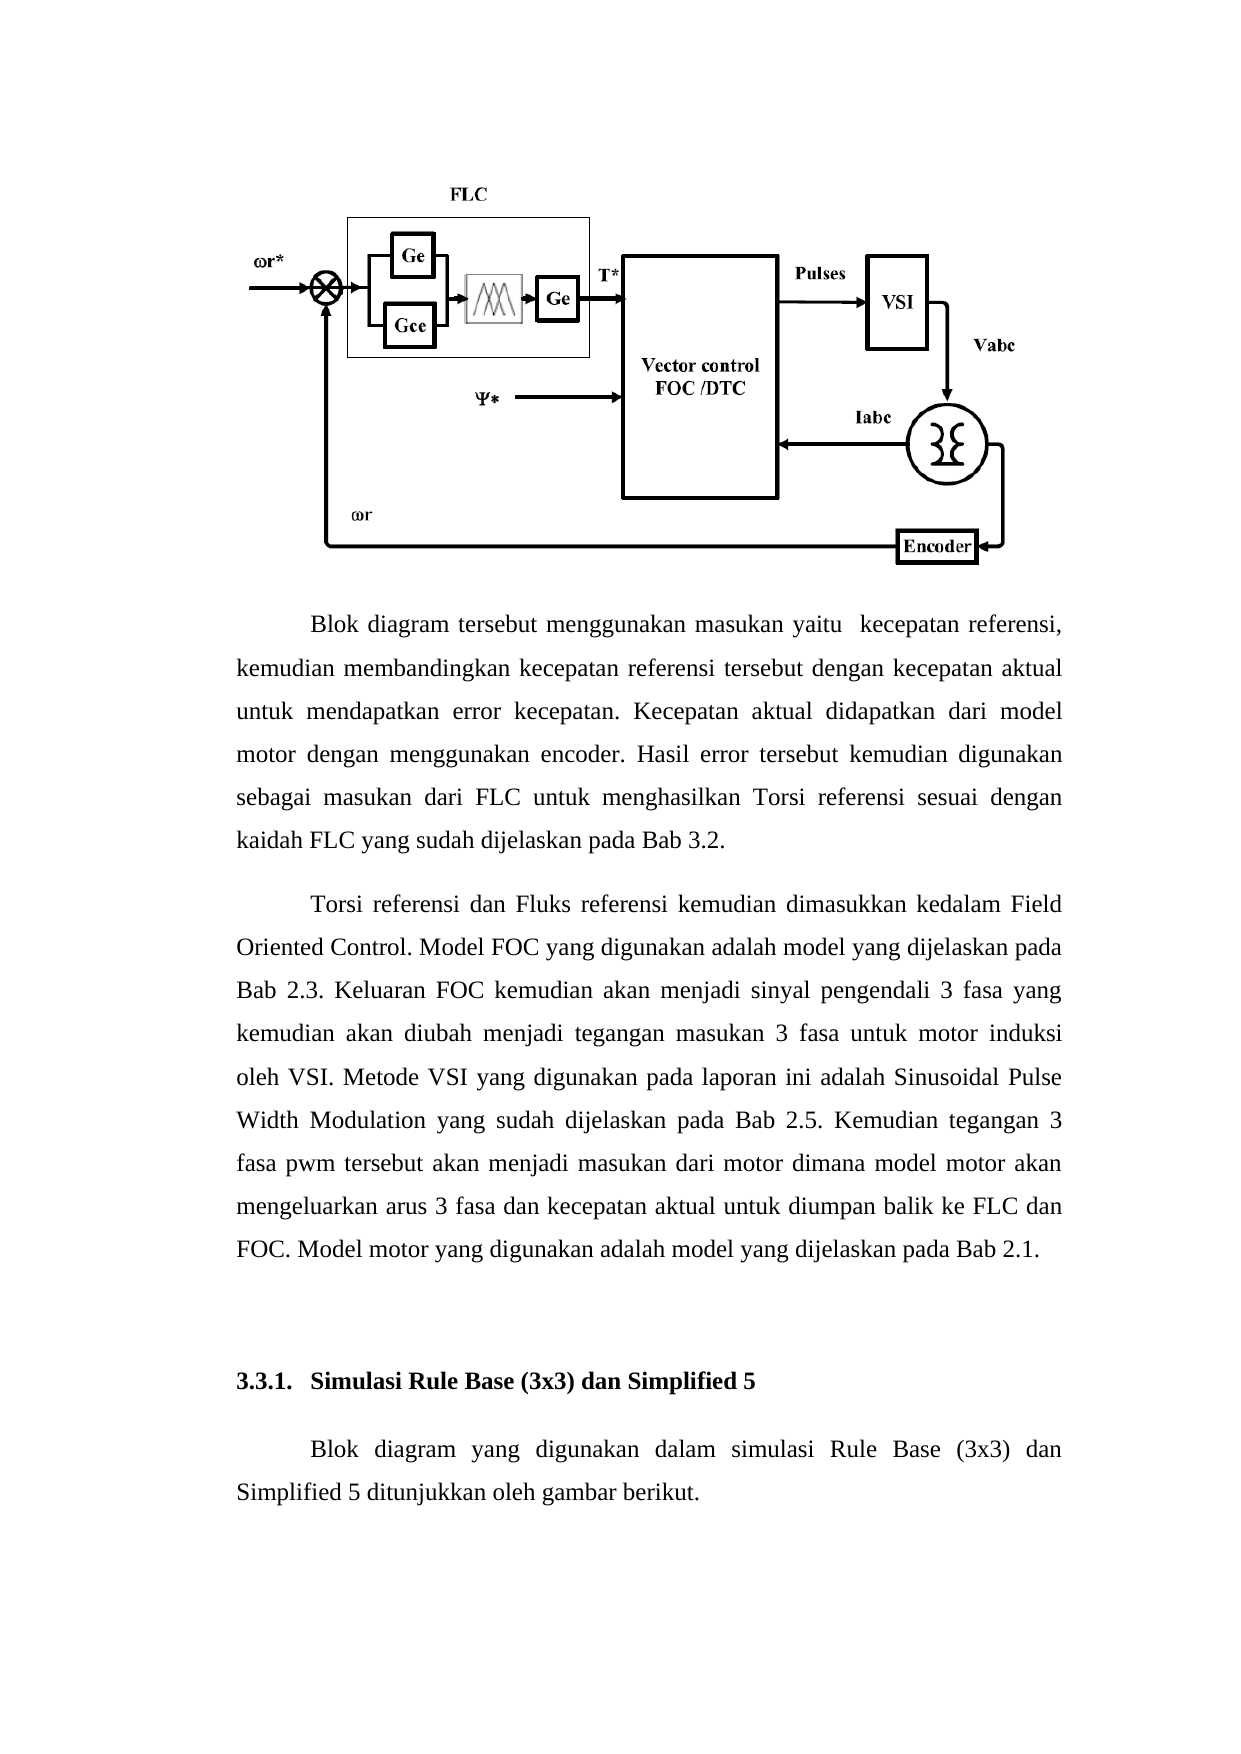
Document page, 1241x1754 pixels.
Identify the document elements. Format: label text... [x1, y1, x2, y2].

picture [236, 177, 1043, 575]
subtitle Simulasi Rule Base (3x3) dan Simplified 5 [236, 1366, 1063, 1395]
text Blok diagram yang digunakan dalam simulasi Rule Base (3x3) dan Simplified 5 ditunjukkan oleh gambar berikut. [236, 1434, 1063, 1506]
text Blok diagram tersebut menggunakan masukan yaitu kecepatan referensi, kemudian membandingkan kecepatan referensi tersebut dengan kecepatan aktual untuk mendapatkan error kecepatan. Kecepatan aktual didapatkan dari model motor dengan menggunakan encoder. Hasil error tersebut kemudian digunakan sebagai masukan dari FLC untuk menghasilkan Torsi referensi sesuai dengan kaidah FLC yang sudah dijelaskan pada Bab 3.2. [236, 609, 1063, 854]
text Torsi referensi dan Fluks referensi kemudian dimasukkan kedalam Field Oriented Control. Model FOC yang digunakan adalah model yang dijelaskan pada Bab 2.3. Keluaran FOC kemudian akan menjadi sinyal pengendali 3 fasa yang kemudian akan diubah menjadi tegangan masukan 3 fasa untuk motor induksi oleh VSI. Metode VSI yang digunakan pada laporan ini adalah Sinusoidal Pulse Width Modulation yang sudah dijelaskan pada Bab 2.5. Kemudian tegangan 3 fasa pwm tersebut akan menjadi masukan dari motor dimana model motor akan mengeluarkan arus 3 fasa dan kecepatan aktual untuk diumpan balik ke FLC dan FOC. Model motor yang digunakan adalah model yang dijelaskan pada Bab 2.1. [236, 889, 1063, 1263]
